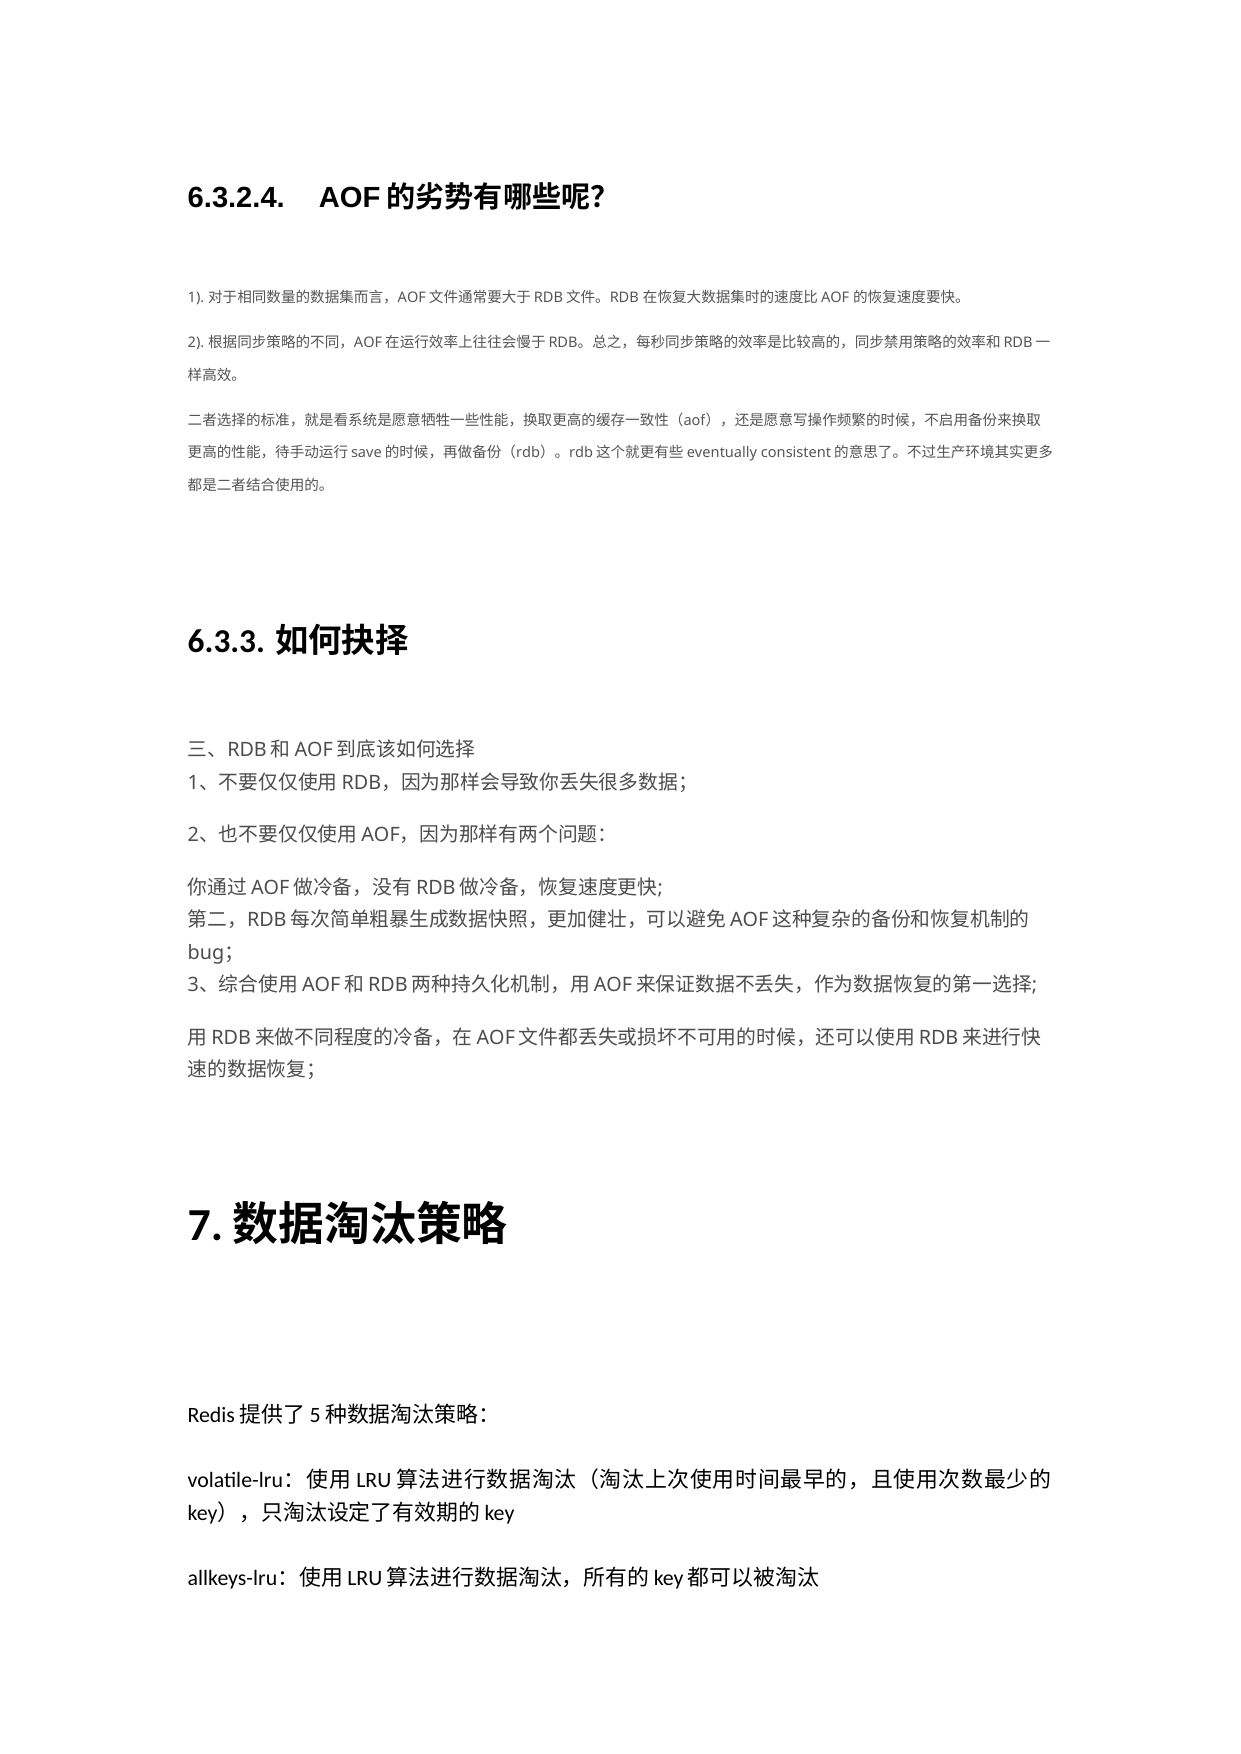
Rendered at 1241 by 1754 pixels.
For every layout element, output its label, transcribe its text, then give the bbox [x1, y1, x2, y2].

text 用RDB来做不同程度的冷备，在AOF文件都丢失或损坏不可用的时候，还可以使用RDB来进行快速的数据恢复； [187, 1019, 1053, 1084]
subtitle 如何抉择 [187, 605, 1053, 670]
text Redis提供了5种数据淘汰策略： [187, 1397, 1053, 1429]
text 三、RDB和AOF到底该如何选择 1、不要仅仅使用RDB，因为那样会导致你丢失很多数据； [187, 732, 1053, 797]
text 2). 根据同步策略的不同，AOF在运行效率上往往会慢于RDB。总之，每秒同步策略的效率是比较高的，同步禁用策略的效率和RDB一样高效。 [187, 325, 1053, 390]
subtitle AOF的劣势有哪些呢？ [187, 162, 1053, 227]
text 二者选择的标准，就是看系统是愿意牺牲一些性能，换取更高的缓存一致性（aof），还是愿意写操作频繁的时候，不启用备份来换取更高的性能，待手动运行save的时候，再做备份（rdb）。rdb这个就更有些 eventually consistent的意思了。不过生产环境其实更多都是二者结合使用的。 [187, 403, 1053, 500]
subtitle 数据淘汰策略 [187, 1172, 1053, 1270]
text allkeys-lru：使用LRU算法进行数据淘汰，所有的key都可以被淘汰 [187, 1559, 1053, 1592]
text 2、也不要仅仅使用AOF，因为那样有两个问题： [187, 817, 1053, 849]
text 你通过AOF做冷备，没有RDB做冷备，恢复速度更快; 第二，RDB每次简单粗暴生成数据快照，更加健壮，可以避免AOF这种复杂的备份和恢复机制的bug； 3、综合使用AOF和RDB两种持久化机制，用AOF来保证数据不丢失，作为数据恢复的第一选择; [187, 869, 1053, 999]
text 1). 对于相同数量的数据集而言，AOF文件通常要大于RDB文件。RDB 在恢复大数据集时的速度比 AOF 的恢复速度要快。 [187, 280, 1053, 313]
text volatile-lru：使用LRU算法进行数据淘汰（淘汰上次使用时间最早的，且使用次数最少的key），只淘汰设定了有效期的key [187, 1462, 1053, 1527]
